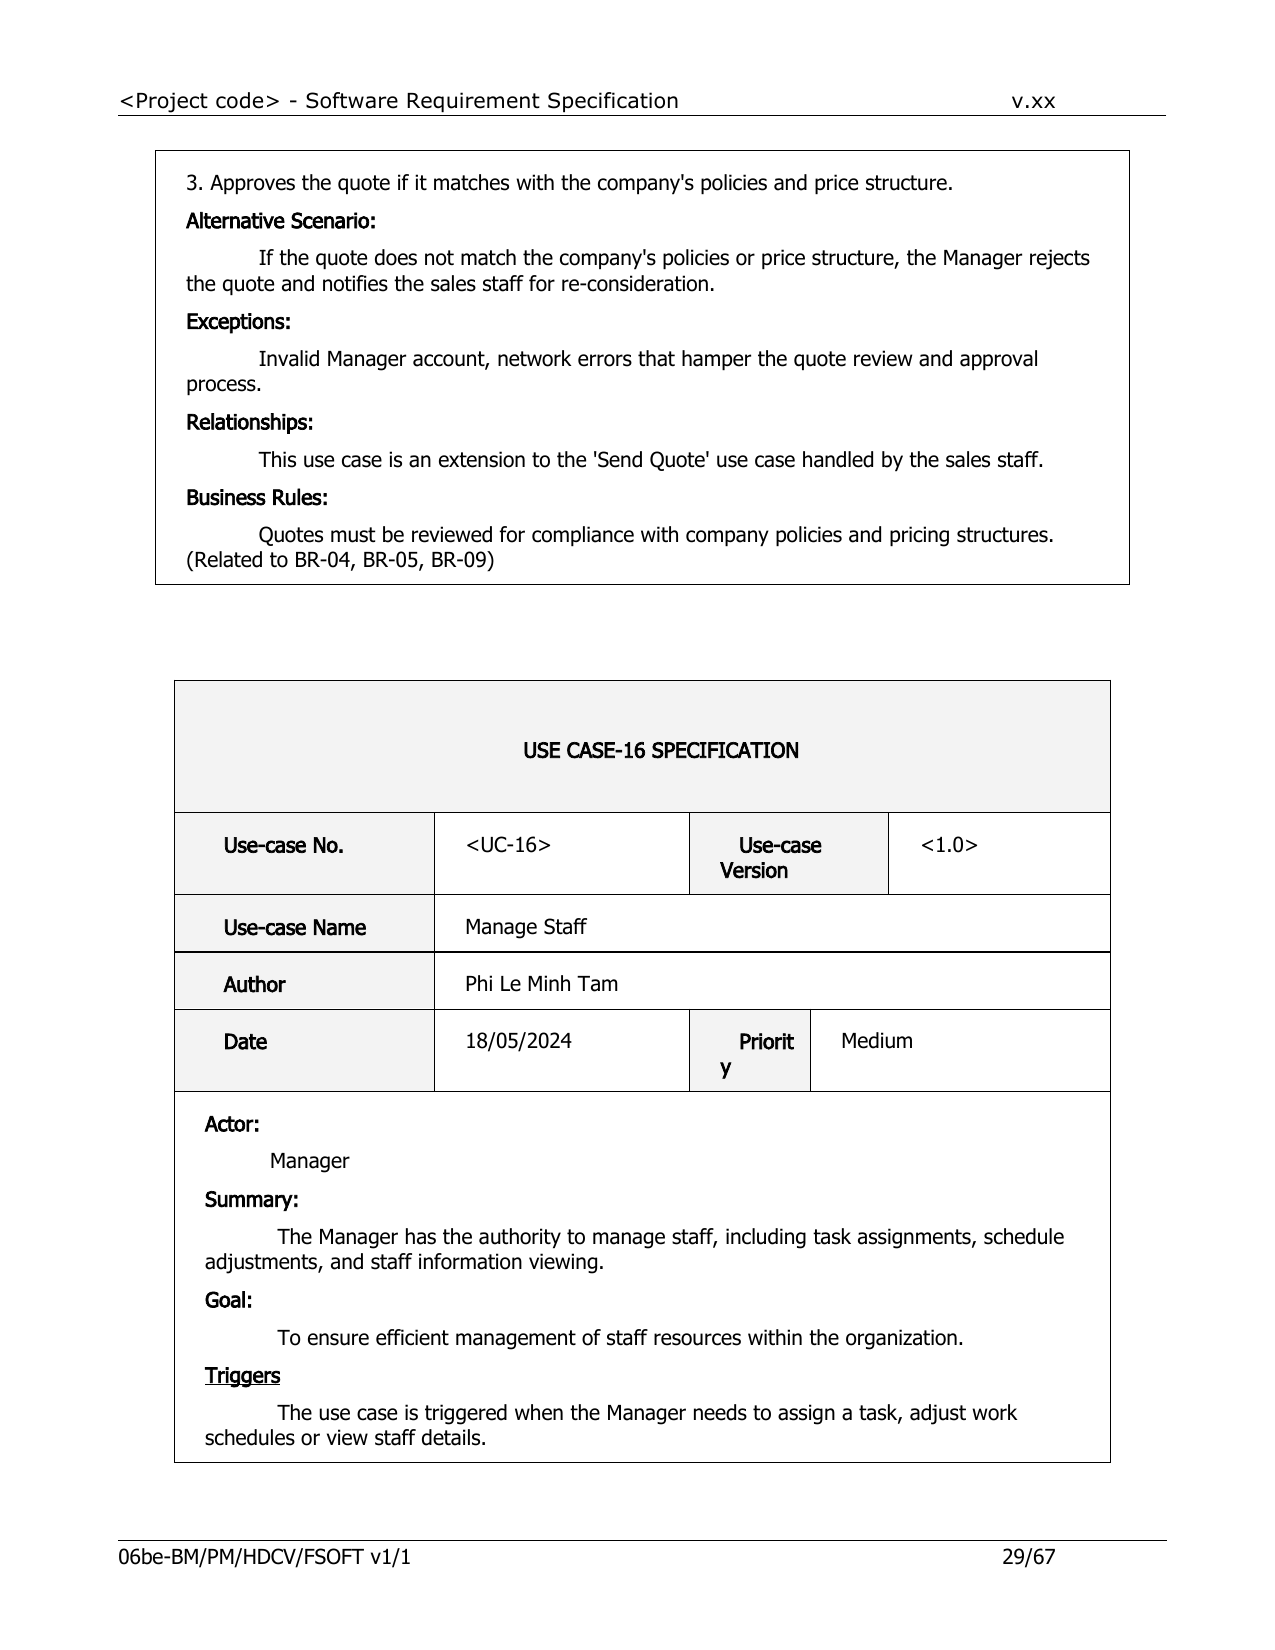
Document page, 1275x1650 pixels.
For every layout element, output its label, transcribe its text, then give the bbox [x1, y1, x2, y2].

table_cell Date [175, 1010, 434, 1091]
table_cell <1.0> [889, 813, 1110, 894]
table_cell Author [175, 953, 434, 1008]
table_cell <UC-16> [435, 813, 689, 894]
table_cell Priority [690, 1010, 810, 1091]
table_cell 18/05/2024 [435, 1010, 689, 1091]
table_cell Phi Le Minh Tam [435, 953, 1110, 1008]
table_cell Medium [811, 1010, 1110, 1091]
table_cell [175, 1092, 1110, 1462]
table_cell Manage Staff [435, 895, 1110, 951]
table_cell Use-case Version [690, 813, 888, 894]
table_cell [156, 151, 1129, 584]
table_cell Use-case No. [175, 813, 434, 894]
table_header USE CASE-16 SPECIFICATION [175, 681, 1110, 812]
table_cell Use-case Name [175, 895, 434, 951]
